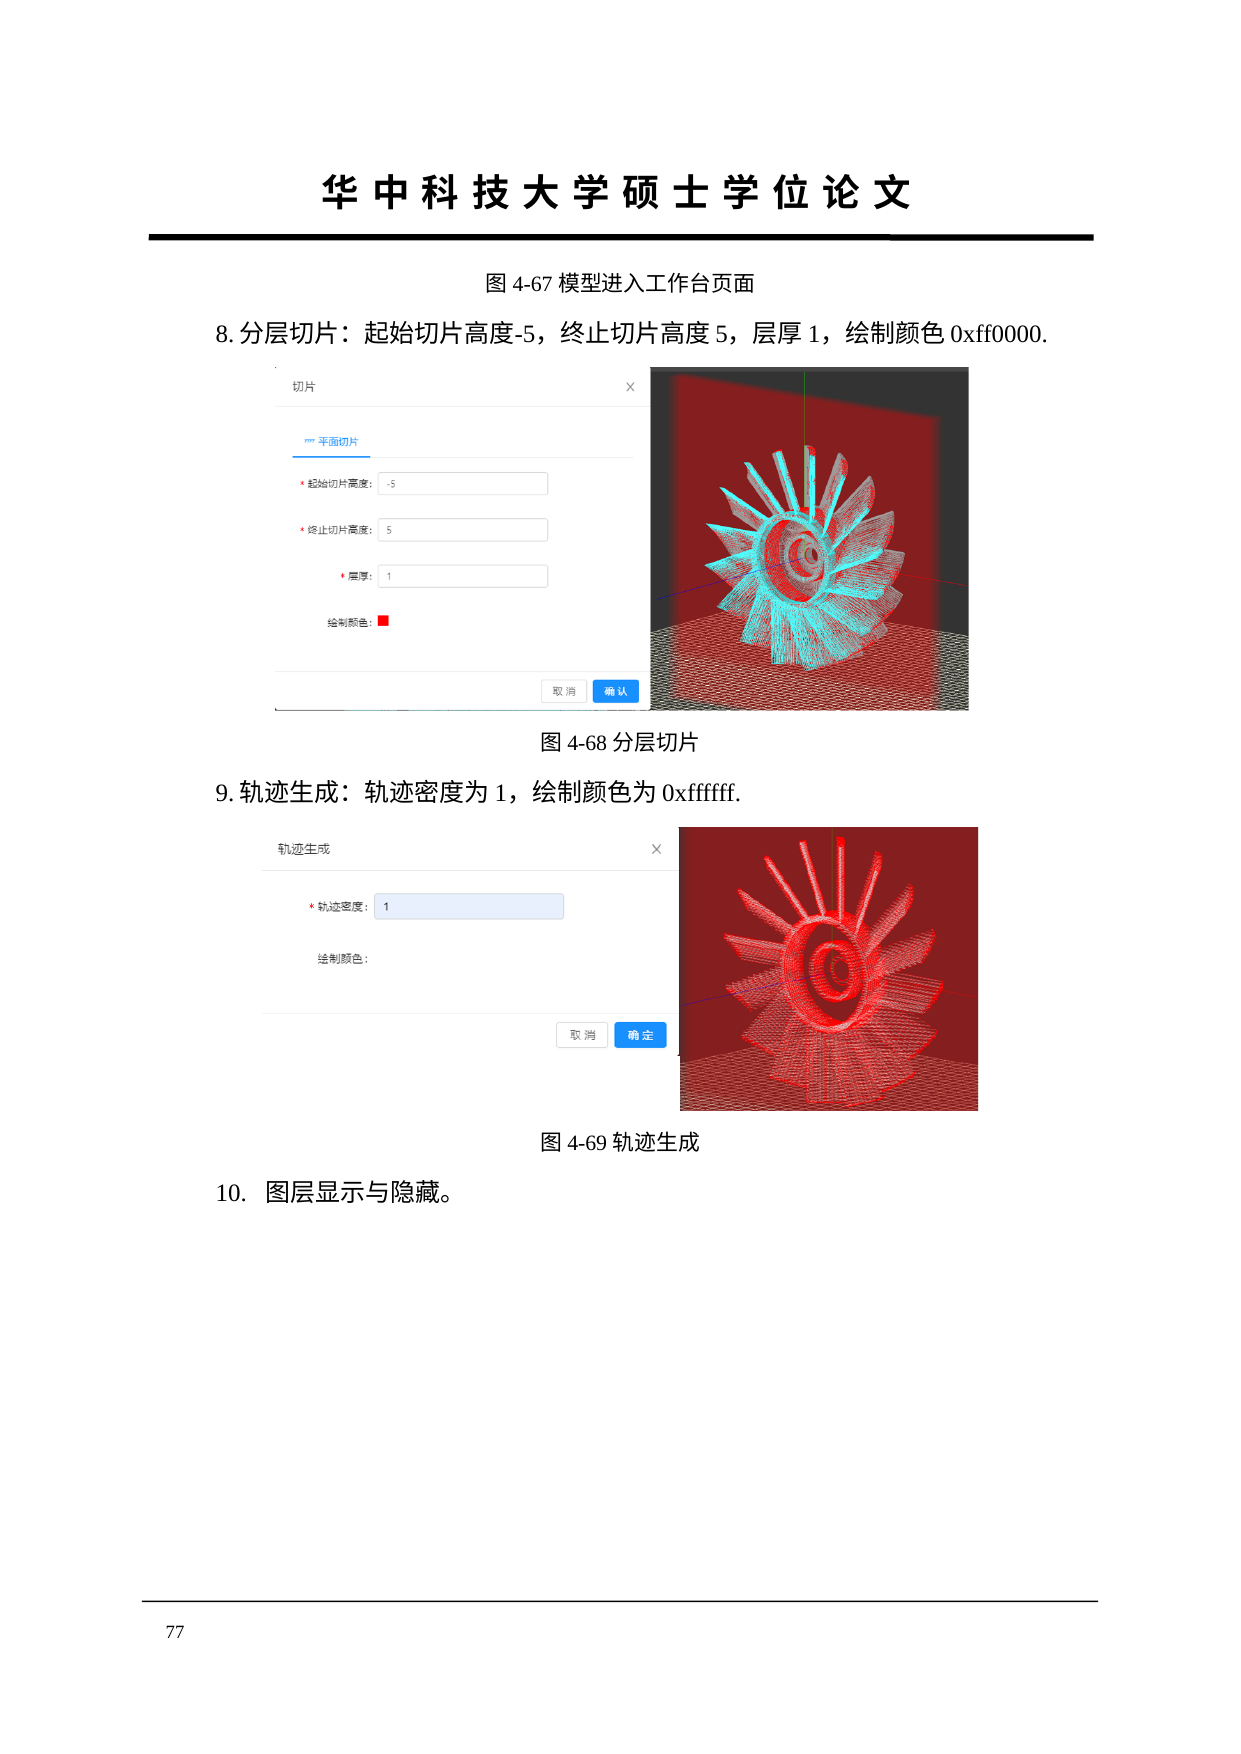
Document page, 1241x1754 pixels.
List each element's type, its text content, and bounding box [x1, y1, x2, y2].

list 分层切片：起始切片高度-5，终止切片高度5，层厚1，绘制颜色0xff0000. [165, 313, 1075, 349]
picture [262, 827, 979, 1111]
list 图层显示与隐藏。 [165, 1173, 1075, 1209]
list 轨迹生成：轨迹密度为1，绘制颜色为0xffffff. [165, 773, 1075, 809]
picture [271, 367, 969, 711]
